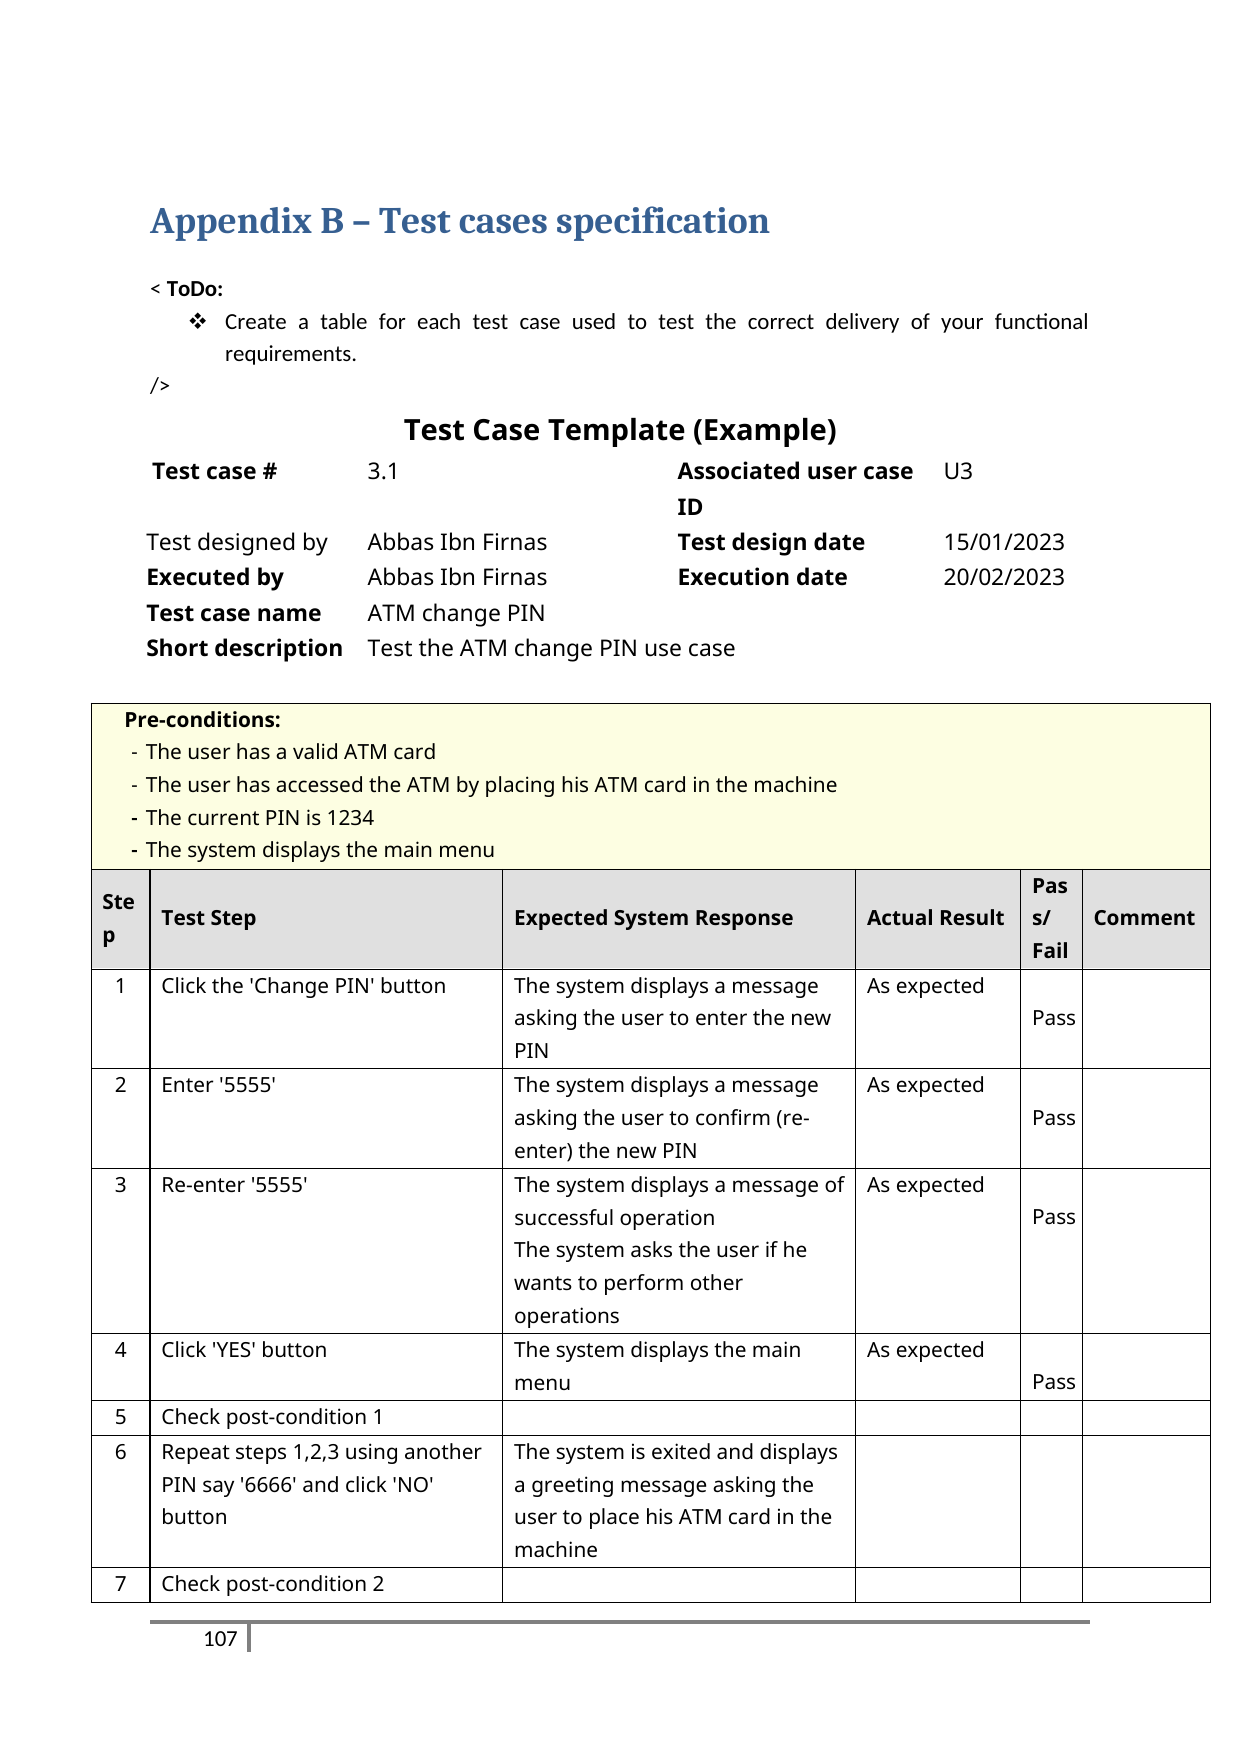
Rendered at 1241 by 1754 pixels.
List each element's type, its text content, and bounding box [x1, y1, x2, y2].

table_cell [1021, 1436, 1082, 1567]
table_cell Short description [135, 632, 356, 667]
table_cell Step [92, 870, 149, 968]
table_cell [1021, 1568, 1082, 1602]
text Test Case Template (Example) [150, 409, 1090, 449]
table_cell Pass/ Fail [1021, 870, 1082, 968]
table_cell The system is exited and displays a greeting message asking the user to place his ATM card in the machine [503, 1436, 855, 1567]
table_header U3 [932, 455, 1183, 526]
list Create a table for each test case used to test the correct delivery of your functional requirements. [187, 307, 1090, 367]
table_header Test case # [135, 455, 356, 526]
table_cell Abbas Ibn Firnas [356, 561, 666, 596]
table_cell Test design date [666, 526, 932, 561]
table_cell [856, 1436, 1020, 1567]
table_cell Pass [1021, 1334, 1082, 1400]
table_cell [856, 1568, 1020, 1602]
table_cell 5 [92, 1401, 149, 1435]
table_cell As expected [856, 1169, 1020, 1333]
table_cell Test the ATM change PIN use case [356, 632, 1183, 667]
table_cell Click the 'Change PIN' button [151, 970, 502, 1068]
table_cell Check post-condition 2 [151, 1568, 502, 1602]
table_cell Pass [1021, 970, 1082, 1068]
table_cell [856, 1401, 1020, 1435]
subtitle Appendix B – Test cases specification [150, 200, 1090, 243]
table_cell 20/02/2023 [932, 561, 1183, 596]
table_cell Re-enter '5555' [151, 1169, 502, 1333]
table_cell 6 [92, 1436, 149, 1567]
text < ToDo: [150, 274, 1090, 303]
table_cell Expected System Response [503, 870, 855, 968]
table_cell Executed by [135, 561, 356, 596]
table_cell [1083, 1436, 1210, 1567]
table_header 3.1 [356, 455, 666, 526]
table_cell 7 [92, 1568, 149, 1602]
table_cell The system displays a message asking the user to confirm (re-enter) the new PIN [503, 1069, 855, 1168]
table_cell [503, 1568, 855, 1602]
table_cell Repeat steps 1,2,3 using another PIN say '6666' and click 'NO' button [151, 1436, 502, 1567]
table_cell As expected [856, 970, 1020, 1068]
table_cell Comment [1083, 870, 1210, 968]
table_header Pre-conditions: The user has a valid ATM card The user has accessed the ATM by placing his ATM card in the machine The current PIN is 1234 The system displays the main menu [92, 704, 1210, 869]
table_cell Test designed by [135, 526, 356, 561]
table_cell 4 [92, 1334, 149, 1400]
table_cell As expected [856, 1069, 1020, 1168]
table_cell 1 [92, 970, 149, 1068]
table_cell As expected [856, 1334, 1020, 1400]
table_cell Pass [1021, 1069, 1082, 1168]
text /> [150, 371, 1090, 399]
table_cell The system displays the main menu [503, 1334, 855, 1400]
table_cell [503, 1401, 855, 1435]
table_cell Test Step [151, 870, 502, 968]
table_cell The system displays a message asking the user to enter the new PIN [503, 970, 855, 1068]
table_header Associated user case ID [666, 455, 932, 526]
table_cell [1083, 1069, 1210, 1168]
table_cell Abbas Ibn Firnas [356, 526, 666, 561]
table_cell [1083, 1334, 1210, 1400]
table_cell Check post-condition 1 [151, 1401, 502, 1435]
table_cell 2 [92, 1069, 149, 1168]
table_cell Execution date [666, 561, 932, 596]
table_cell 15/01/2023 [932, 526, 1183, 561]
table_cell The system displays a message of successful operation The system asks the user if he wants to perform other operations [503, 1169, 855, 1333]
table_cell Click 'YES' button [151, 1334, 502, 1400]
table_cell Pass [1021, 1169, 1082, 1333]
table_cell [1083, 1568, 1210, 1602]
table_cell [1021, 1401, 1082, 1435]
table_cell 3 [92, 1169, 149, 1333]
table_cell Test case name [135, 596, 356, 632]
table_cell [1083, 1169, 1210, 1333]
table_cell Enter '5555' [151, 1069, 502, 1168]
table_cell ATM change PIN [356, 596, 1183, 632]
table_cell [1083, 970, 1210, 1068]
table_cell Actual Result [856, 870, 1020, 968]
table_cell [1083, 1401, 1210, 1435]
